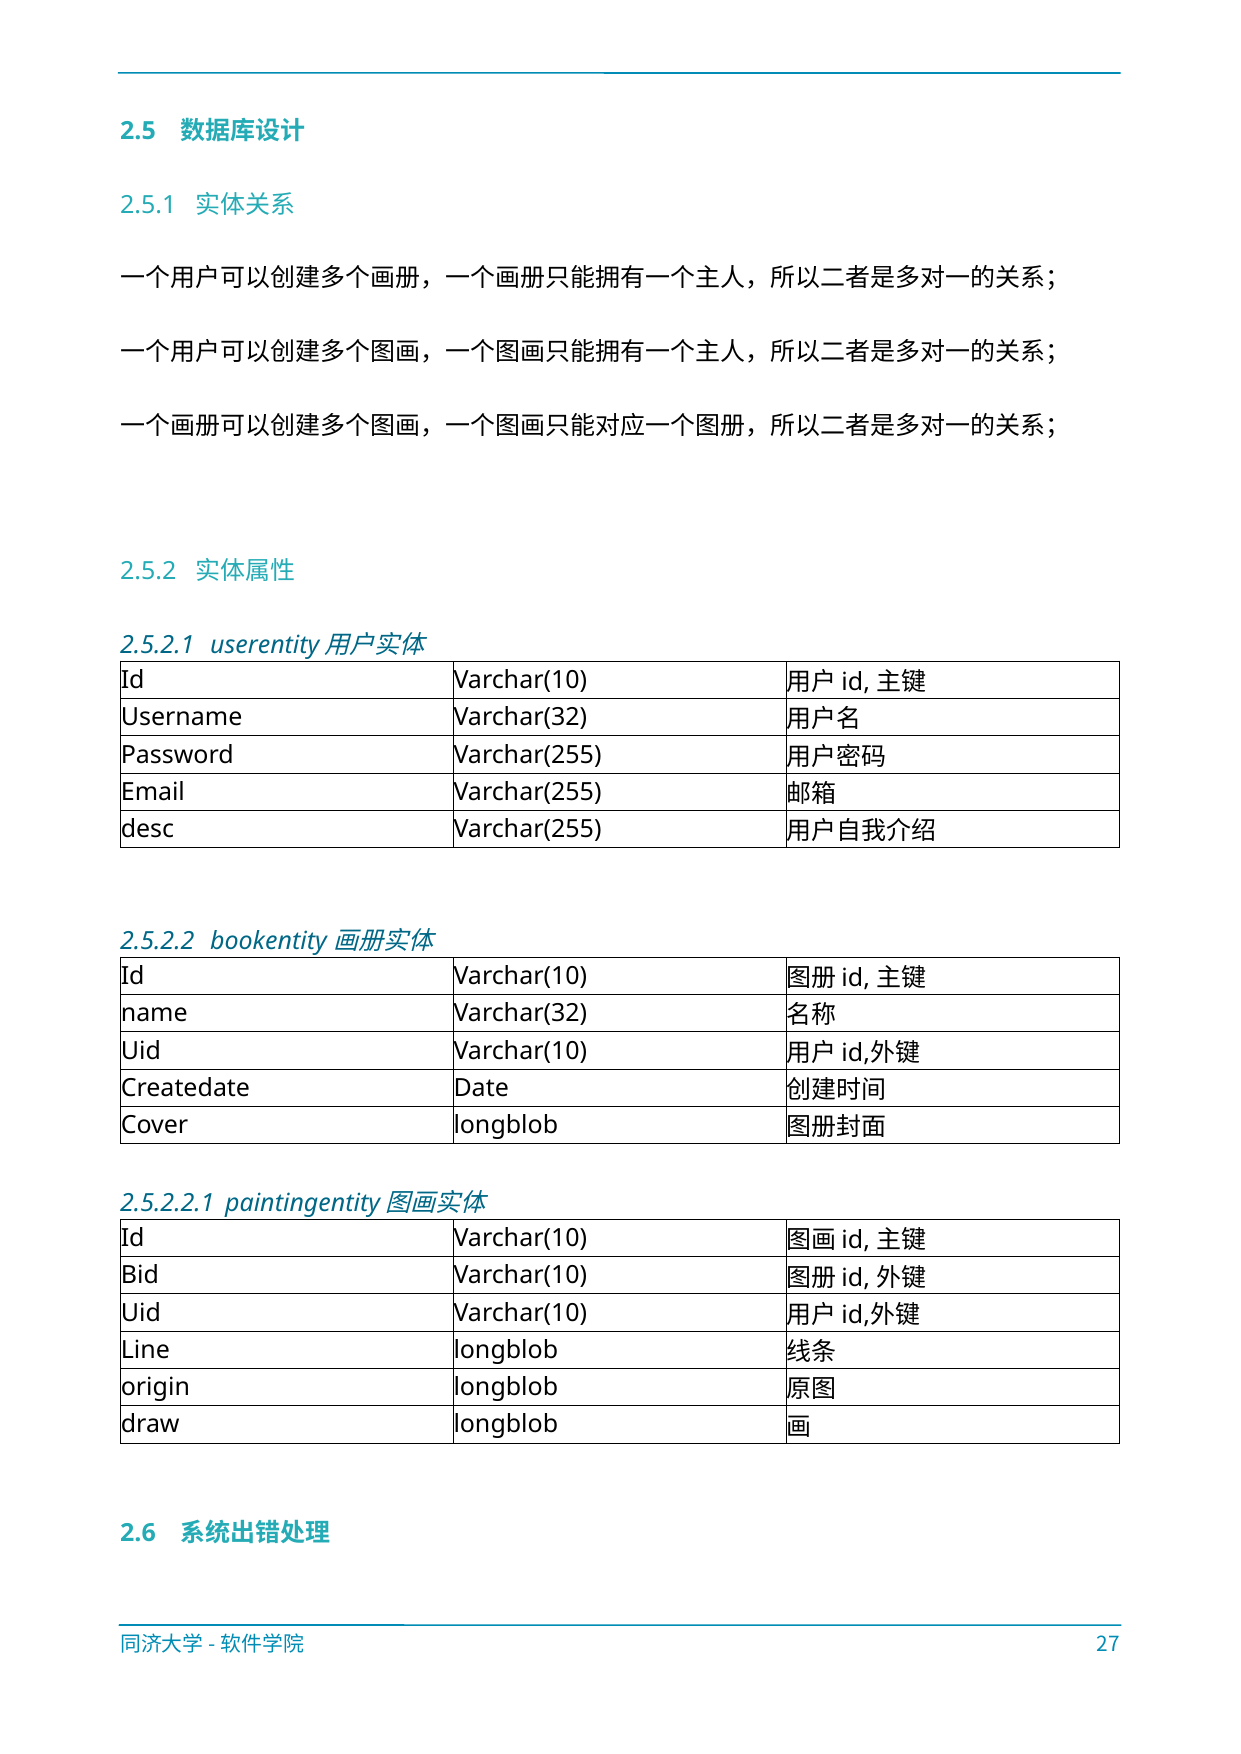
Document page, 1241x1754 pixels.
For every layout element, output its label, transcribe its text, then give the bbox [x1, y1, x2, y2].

table_header Varchar(10) [454, 662, 786, 698]
table_cell longblob [454, 1332, 786, 1368]
table_cell Varchar(10) [454, 1032, 786, 1068]
table_cell Varchar(255) [454, 811, 786, 847]
table_cell Varchar(32) [454, 699, 786, 735]
table_cell 原图 [787, 1369, 1119, 1405]
list 一个用户可以创建多个画册，一个画册只能拥有一个主人，所以二者是多对一的关系； [120, 258, 1120, 294]
subtitle bookentity 画册实体 [120, 920, 1120, 957]
table_header Varchar(10) [454, 958, 786, 994]
table_cell name [121, 995, 453, 1031]
table_header 用户id, 主键 [787, 662, 1119, 698]
table_cell Cover [121, 1107, 453, 1143]
table_cell origin [121, 1369, 453, 1405]
subtitle 系统出错处理 [120, 1515, 1120, 1549]
table_cell 邮箱 [787, 774, 1119, 810]
subtitle userentity用户实体 [120, 624, 1120, 661]
list 一个用户可以创建多个图画，一个图画只能拥有一个主人，所以二者是多对一的关系； [120, 332, 1120, 368]
table_cell Date [454, 1070, 786, 1106]
table_cell 名称 [787, 995, 1119, 1031]
table_header Id [121, 662, 453, 698]
table_header Id [121, 1220, 453, 1256]
subtitle paintingentity图画实体 [120, 1182, 1120, 1219]
table_header 图册id, 主键 [787, 958, 1119, 994]
table_cell 创建时间 [787, 1070, 1119, 1106]
table_cell Varchar(255) [454, 774, 786, 810]
table_cell draw [121, 1406, 453, 1442]
table_cell desc [121, 811, 453, 847]
table_cell longblob [454, 1406, 786, 1442]
table_cell Varchar(10) [454, 1257, 786, 1293]
subtitle 数据库设计 [120, 112, 1120, 147]
table_cell 用户id,外键 [787, 1032, 1119, 1068]
table_cell 线条 [787, 1332, 1119, 1368]
text 实体属性 [120, 551, 1120, 587]
table_cell 画 [787, 1406, 1119, 1442]
table_cell Line [121, 1332, 453, 1368]
table_cell 图册id, 外键 [787, 1257, 1119, 1293]
table_cell Username [121, 699, 453, 735]
table_cell Createdate [121, 1070, 453, 1106]
table_cell Password [121, 736, 453, 772]
table_cell Uid [121, 1294, 453, 1331]
table_header Varchar(10) [454, 1220, 786, 1256]
table_cell 用户名 [787, 699, 1119, 735]
text 实体关系 [120, 184, 1120, 220]
table_cell Uid [121, 1032, 453, 1068]
table_cell 用户id,外键 [787, 1294, 1119, 1331]
table_cell 用户密码 [787, 736, 1119, 772]
list 一个画册可以创建多个图画，一个图画只能对应一个图册，所以二者是多对一的关系； [120, 405, 1120, 442]
table_cell 用户自我介绍 [787, 811, 1119, 847]
table_cell Bid [121, 1257, 453, 1293]
table_cell Varchar(32) [454, 995, 786, 1031]
table_cell longblob [454, 1107, 786, 1143]
table_cell Email [121, 774, 453, 810]
table_cell longblob [454, 1369, 786, 1405]
table_header Id [121, 958, 453, 994]
table_header 图画id, 主键 [787, 1220, 1119, 1256]
table_cell 图册封面 [787, 1107, 1119, 1143]
table_cell Varchar(255) [454, 736, 786, 772]
table_cell Varchar(10) [454, 1294, 786, 1331]
